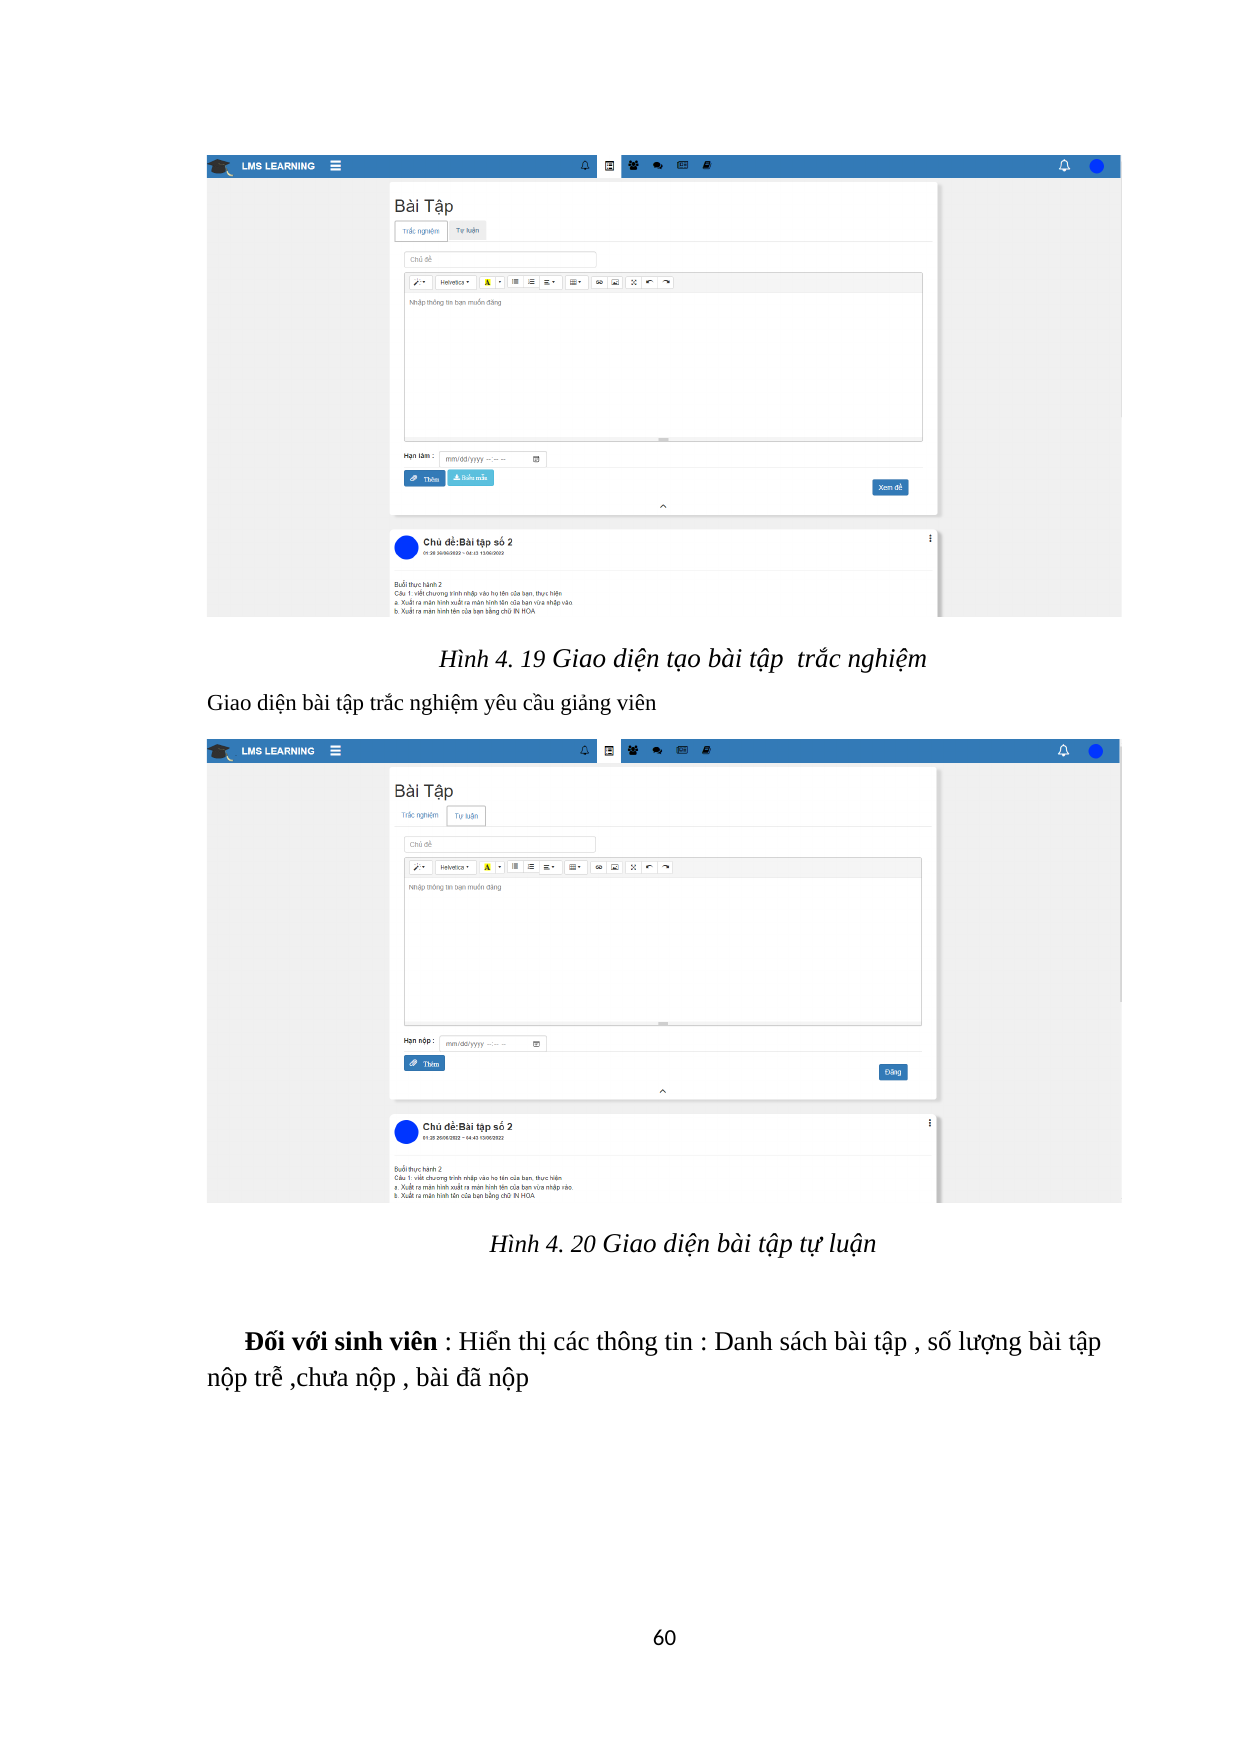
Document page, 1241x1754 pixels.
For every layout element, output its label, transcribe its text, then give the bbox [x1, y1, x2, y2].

text Đối với sinh viên : Hiển thị các thông tin : Danh sách bài tập , số lượng bài tập nộp trễ ,chưa nộp , bài đã nộp [207, 1325, 1122, 1392]
text Giao diện bài tập trắc nghiệm yêu cầu giảng viên [207, 688, 1122, 715]
picture [206, 739, 1122, 1203]
picture [206, 155, 1122, 617]
